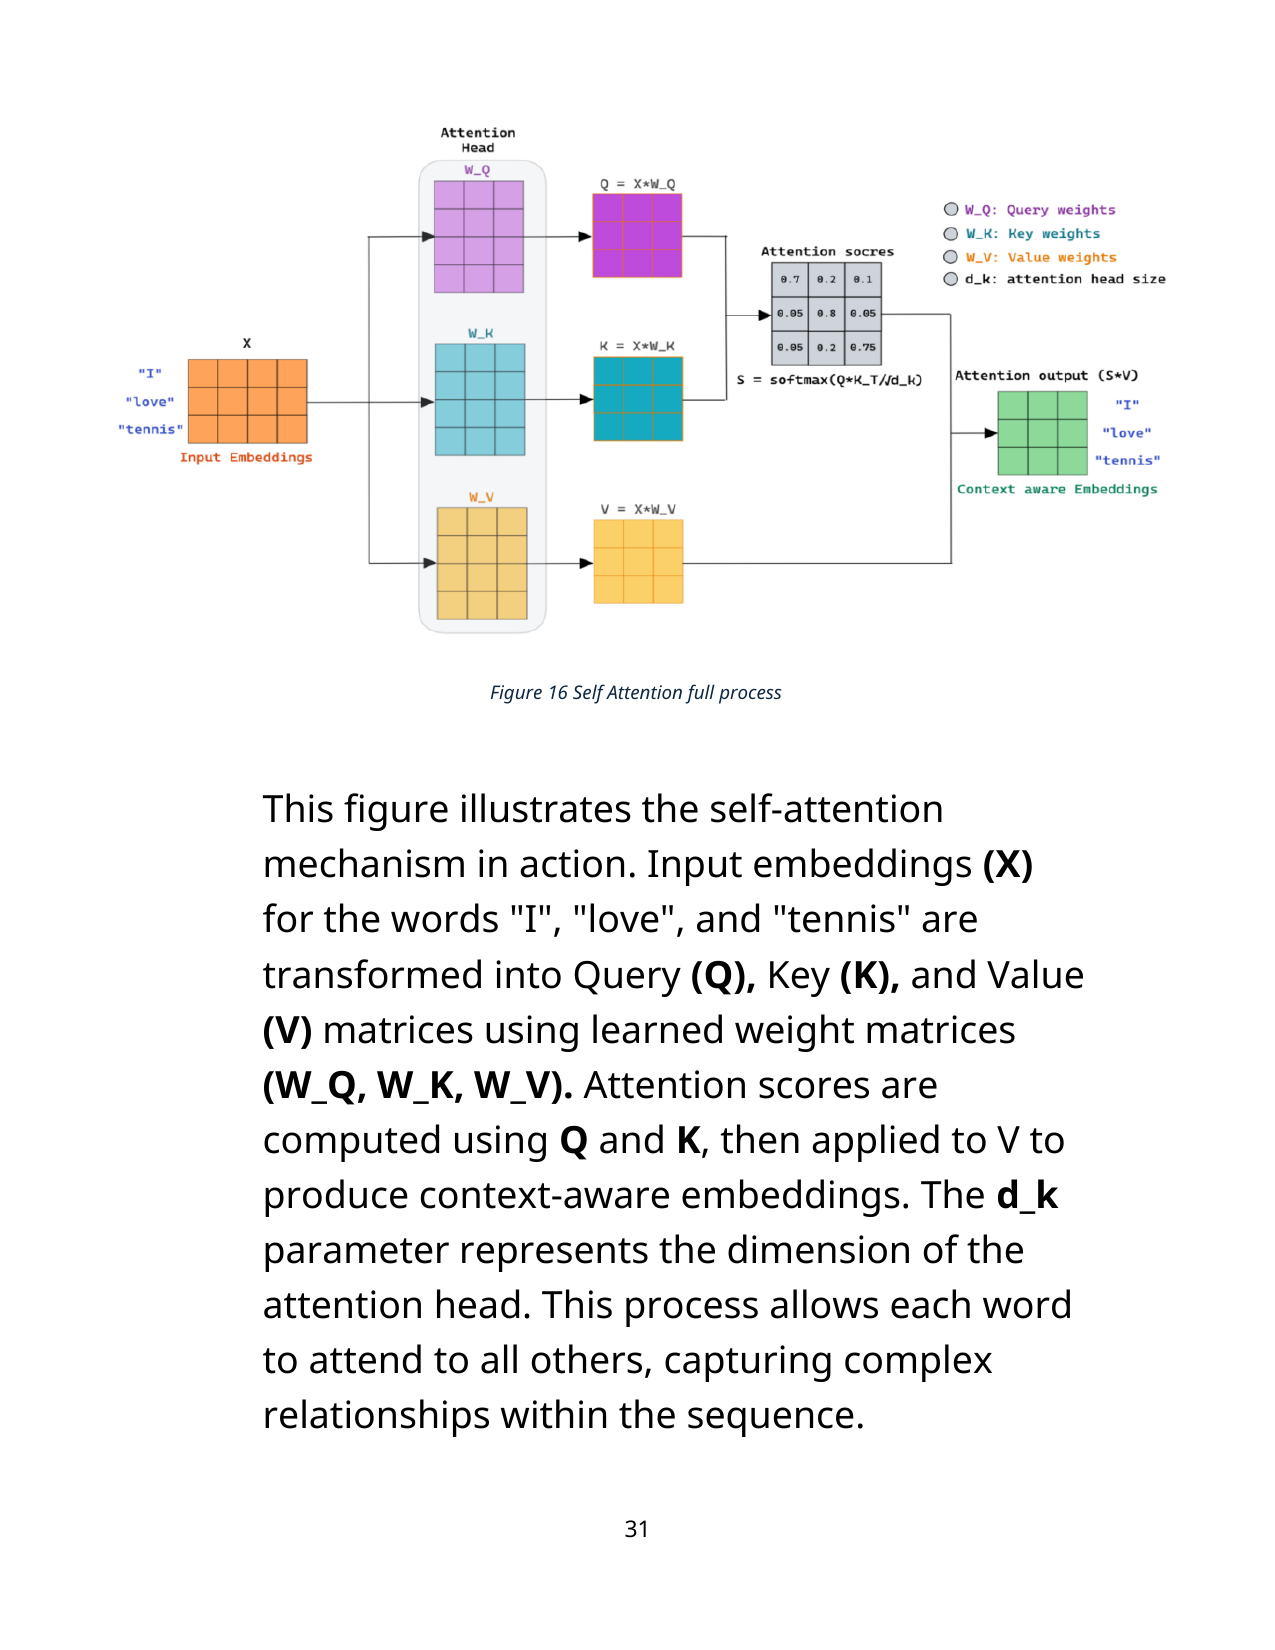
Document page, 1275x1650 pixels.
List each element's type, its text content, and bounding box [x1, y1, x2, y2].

text This figure illustrates the self-attention mechanism in action. Input embeddings (X) for the words "I", "love", and "tennis" are transformed into Query (Q), Key (K), and Value (V) matrices using learned weight matrices (W_Q, W_K, W_V). Attention scores are computed using Q and K, then applied to V to produce context-aware embeddings. The d_k parameter represents the dimension of the attention head. This process allows each word to attend to all others, capturing complex relationships within the sequence. [262, 783, 1087, 1440]
picture [116, 122, 1167, 636]
